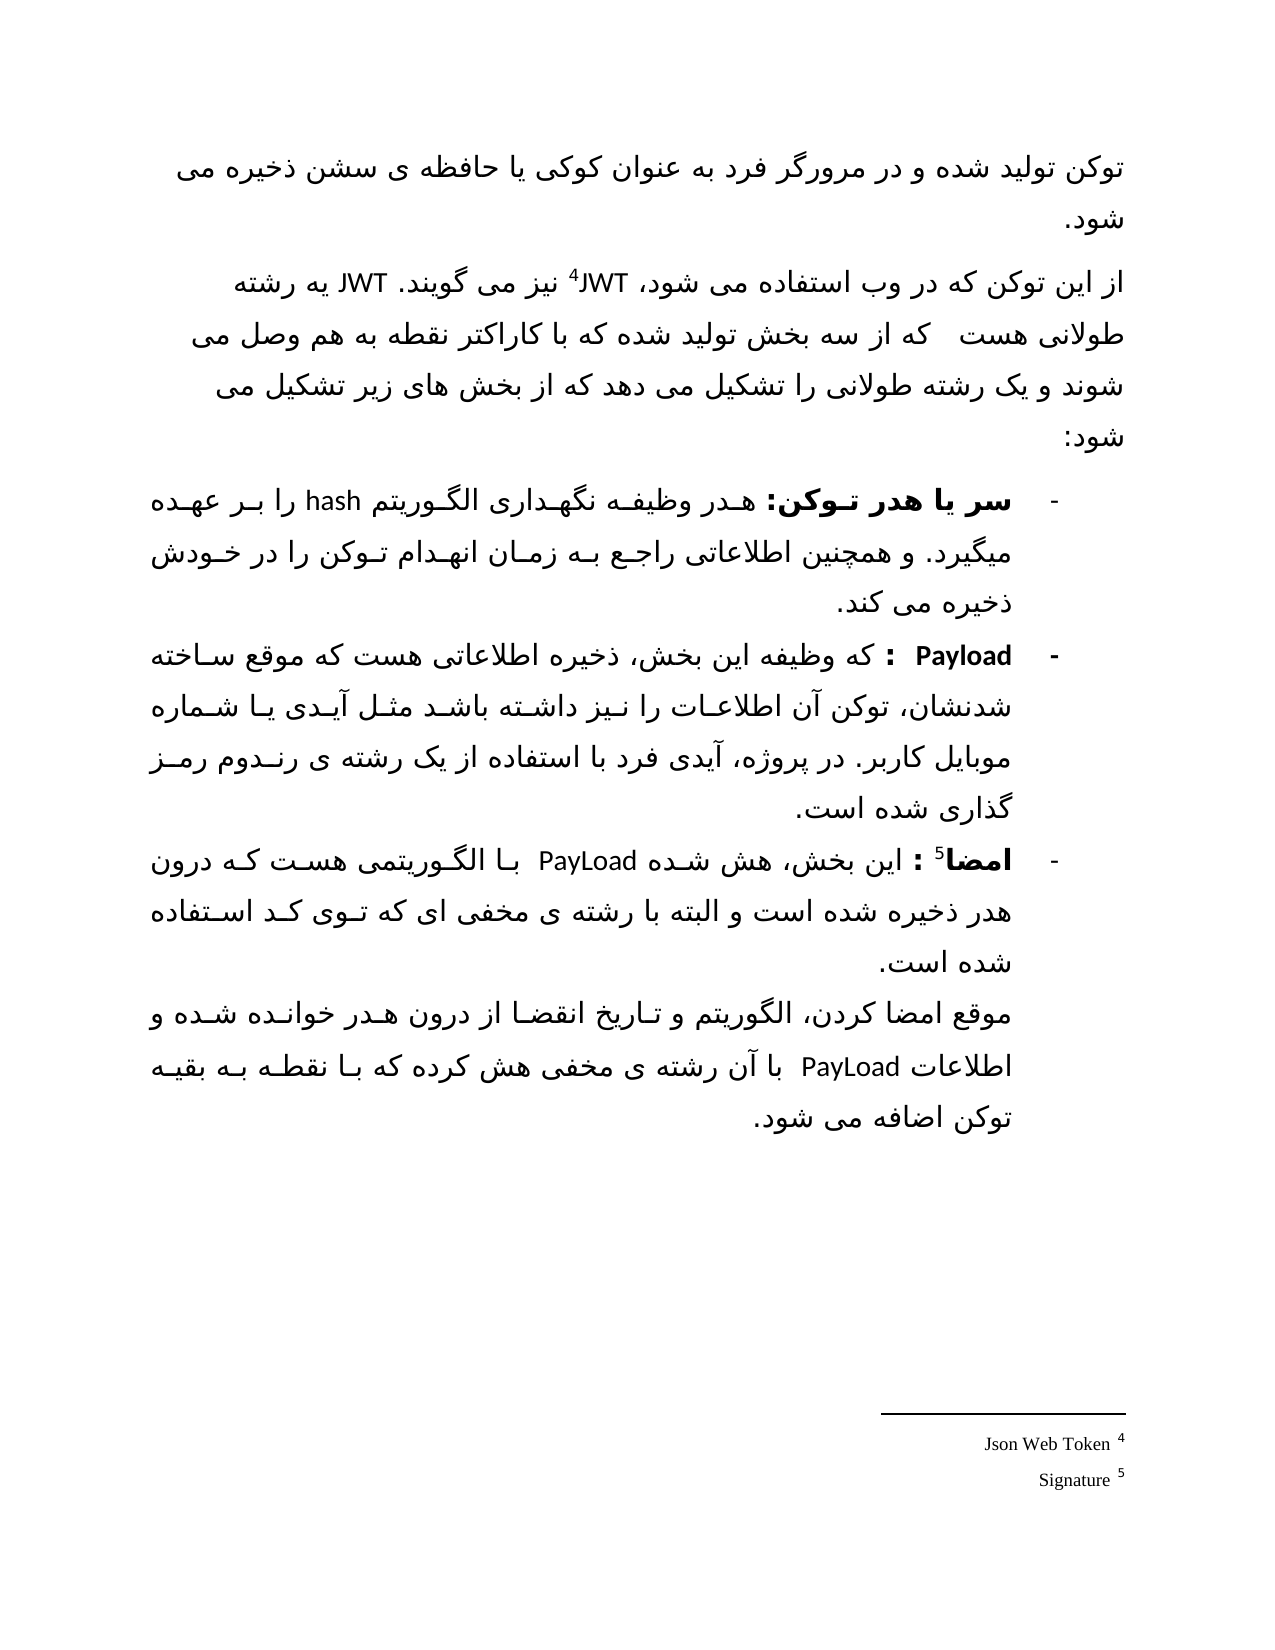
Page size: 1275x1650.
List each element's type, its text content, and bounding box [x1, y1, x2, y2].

list امضا : این بخش، هش شده PayLoad با الگوریتمی هست که درون هدر ذخیره شده است و البته با رشته ی مخفی ای که توی کد استفاده شده است. [150, 842, 1050, 980]
list سر یا هدر توکن: هدر وظیفه نگهداری الگوریتم hash را بر عهده میگیرد. و همچنین اطلاعاتی راجع به زمان انهدام توکن را در خودش ذخیره می کند. [150, 482, 1050, 620]
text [150, 150, 1125, 235]
list Payload : که وظیفه این بخش، ذخیره اطلاعاتی هست که موقع ساخته شدنشان، توکن آن اطلاعات را نیز داشته باشد مثل آیدی یا شماره موبایل کاربر. در پروژه، آیدی فرد با استفاده از یک رشته ی رندوم رمز گذاری شده است. [150, 637, 1050, 825]
text از این توکن که در وب استفاده می شود، JWT نیز می گویند. JWT یه رشته طولانی هست که از سه بخش تولید شده که با کاراکتر نقطه به هم وصل می شوند و یک رشته طولانی را تشکیل می دهد که از بخش های زیر تشکیل می شود: [150, 264, 1125, 453]
list موقع امضا کردن، الگوریتم و تاریخ انقضا از درون هدر خوانده شده و اطلاعات PayLoad با آن رشته ی مخفی هش کرده که با نقطه به بقیه توکن اضافه می شود. [150, 997, 1012, 1134]
